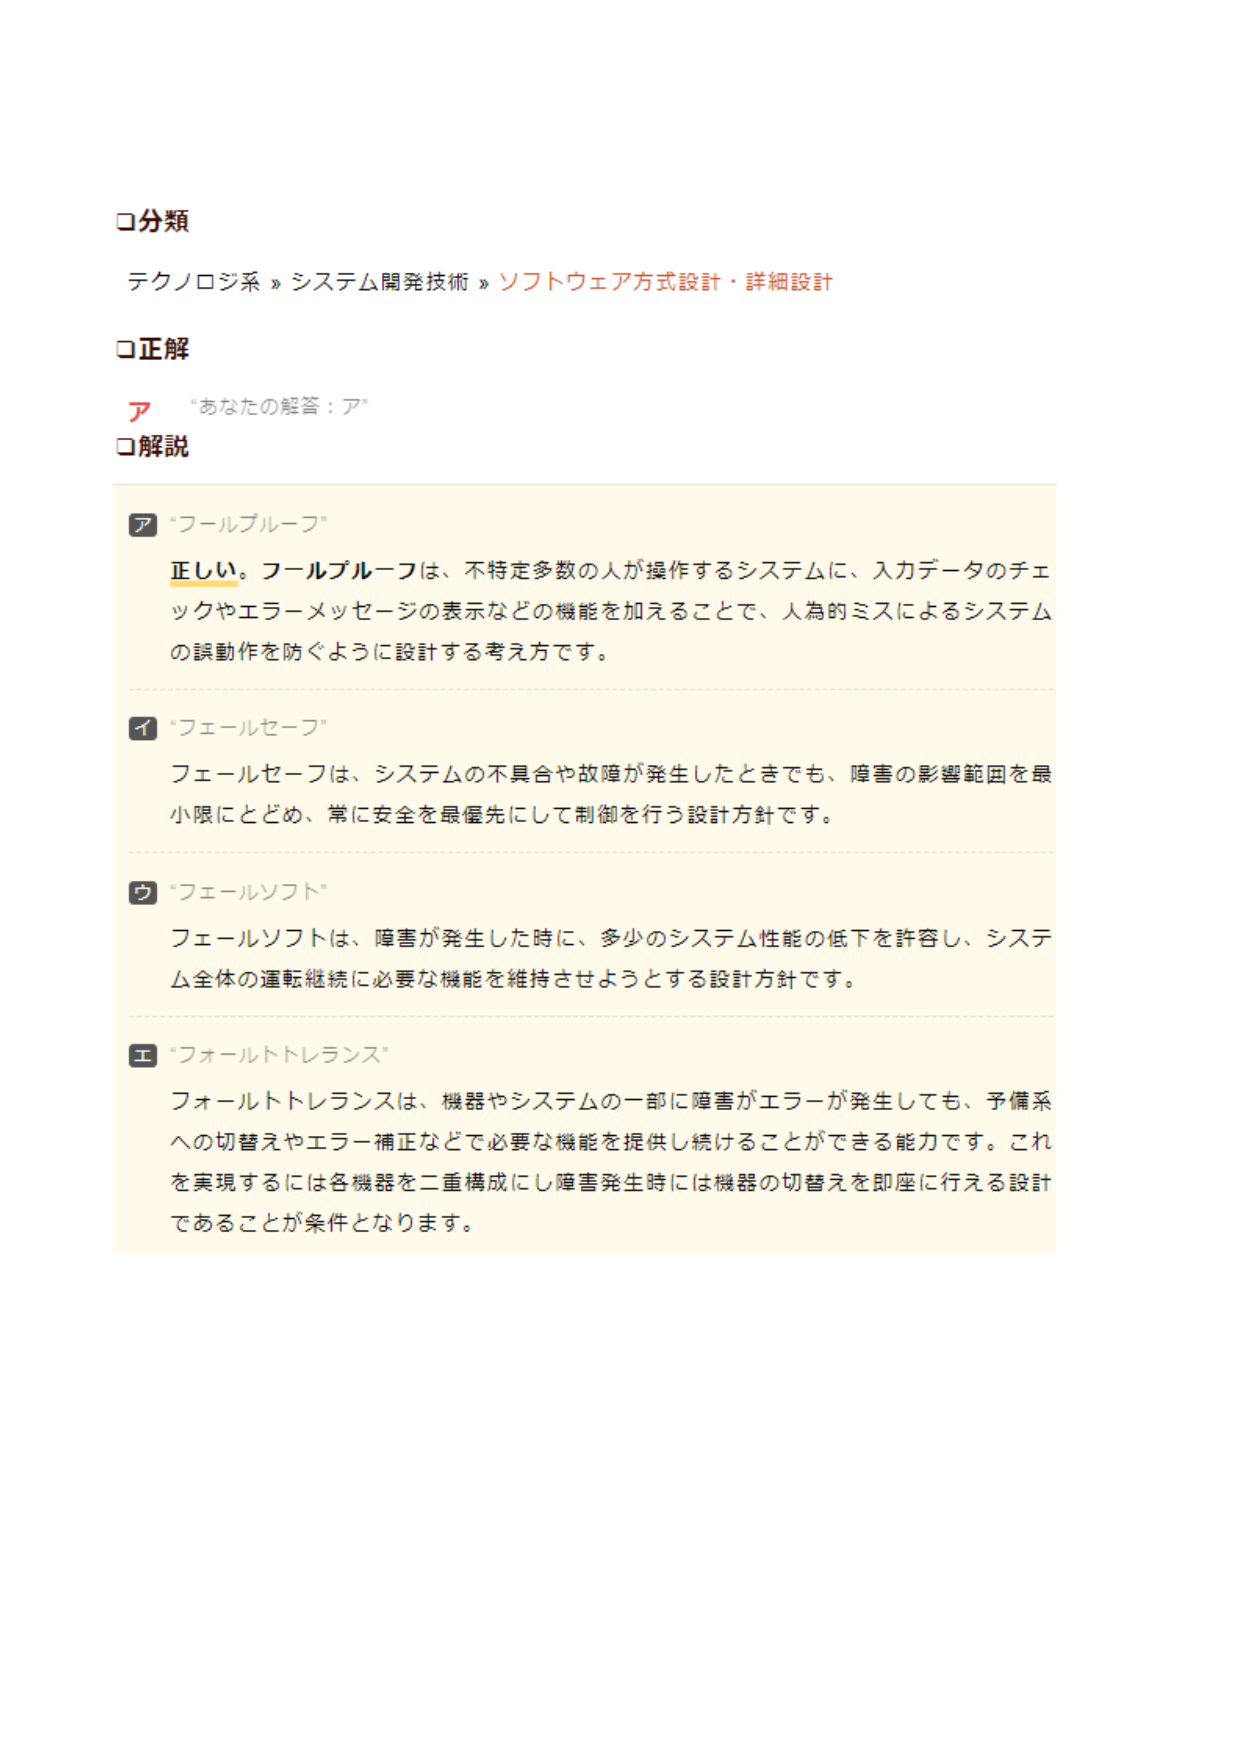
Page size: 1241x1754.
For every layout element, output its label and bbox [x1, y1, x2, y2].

picture [112, 202, 1057, 1254]
